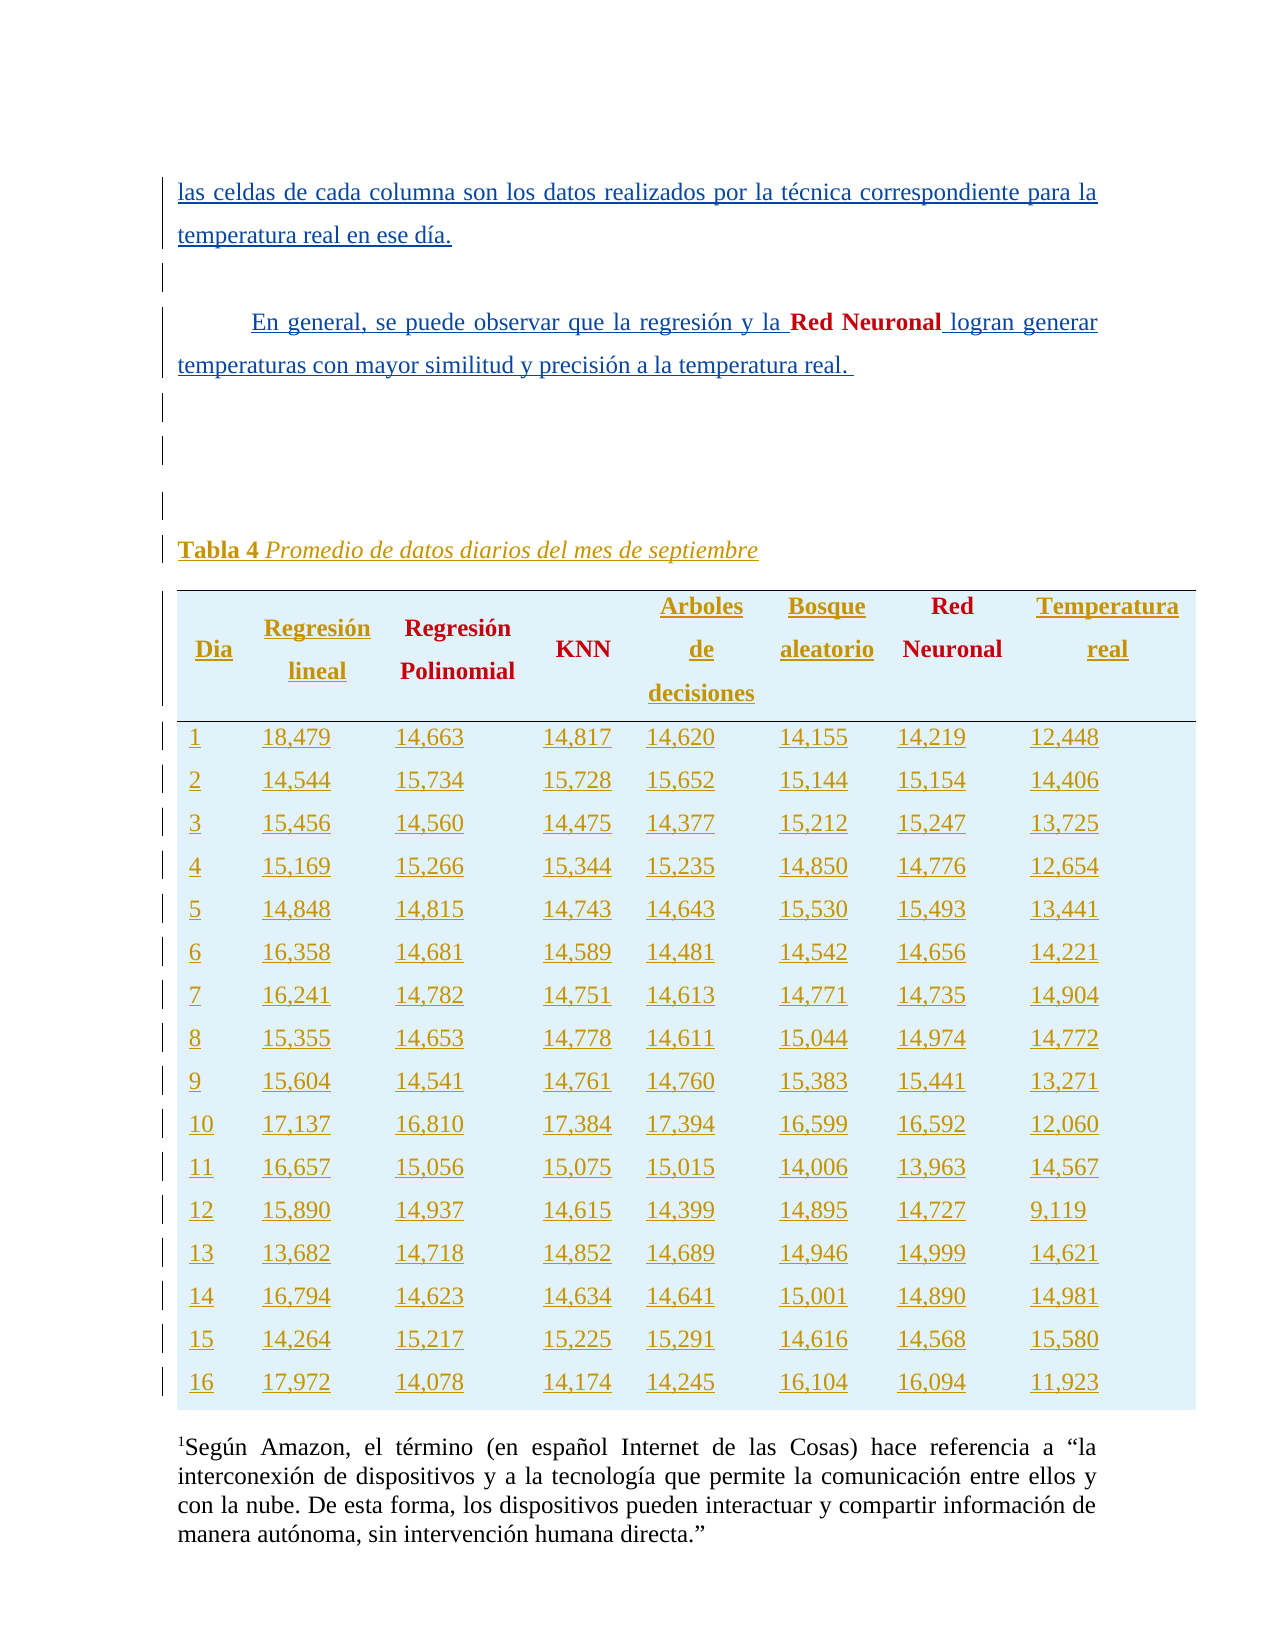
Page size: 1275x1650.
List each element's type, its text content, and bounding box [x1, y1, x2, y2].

text Red Neuronal [177, 307, 1098, 378]
